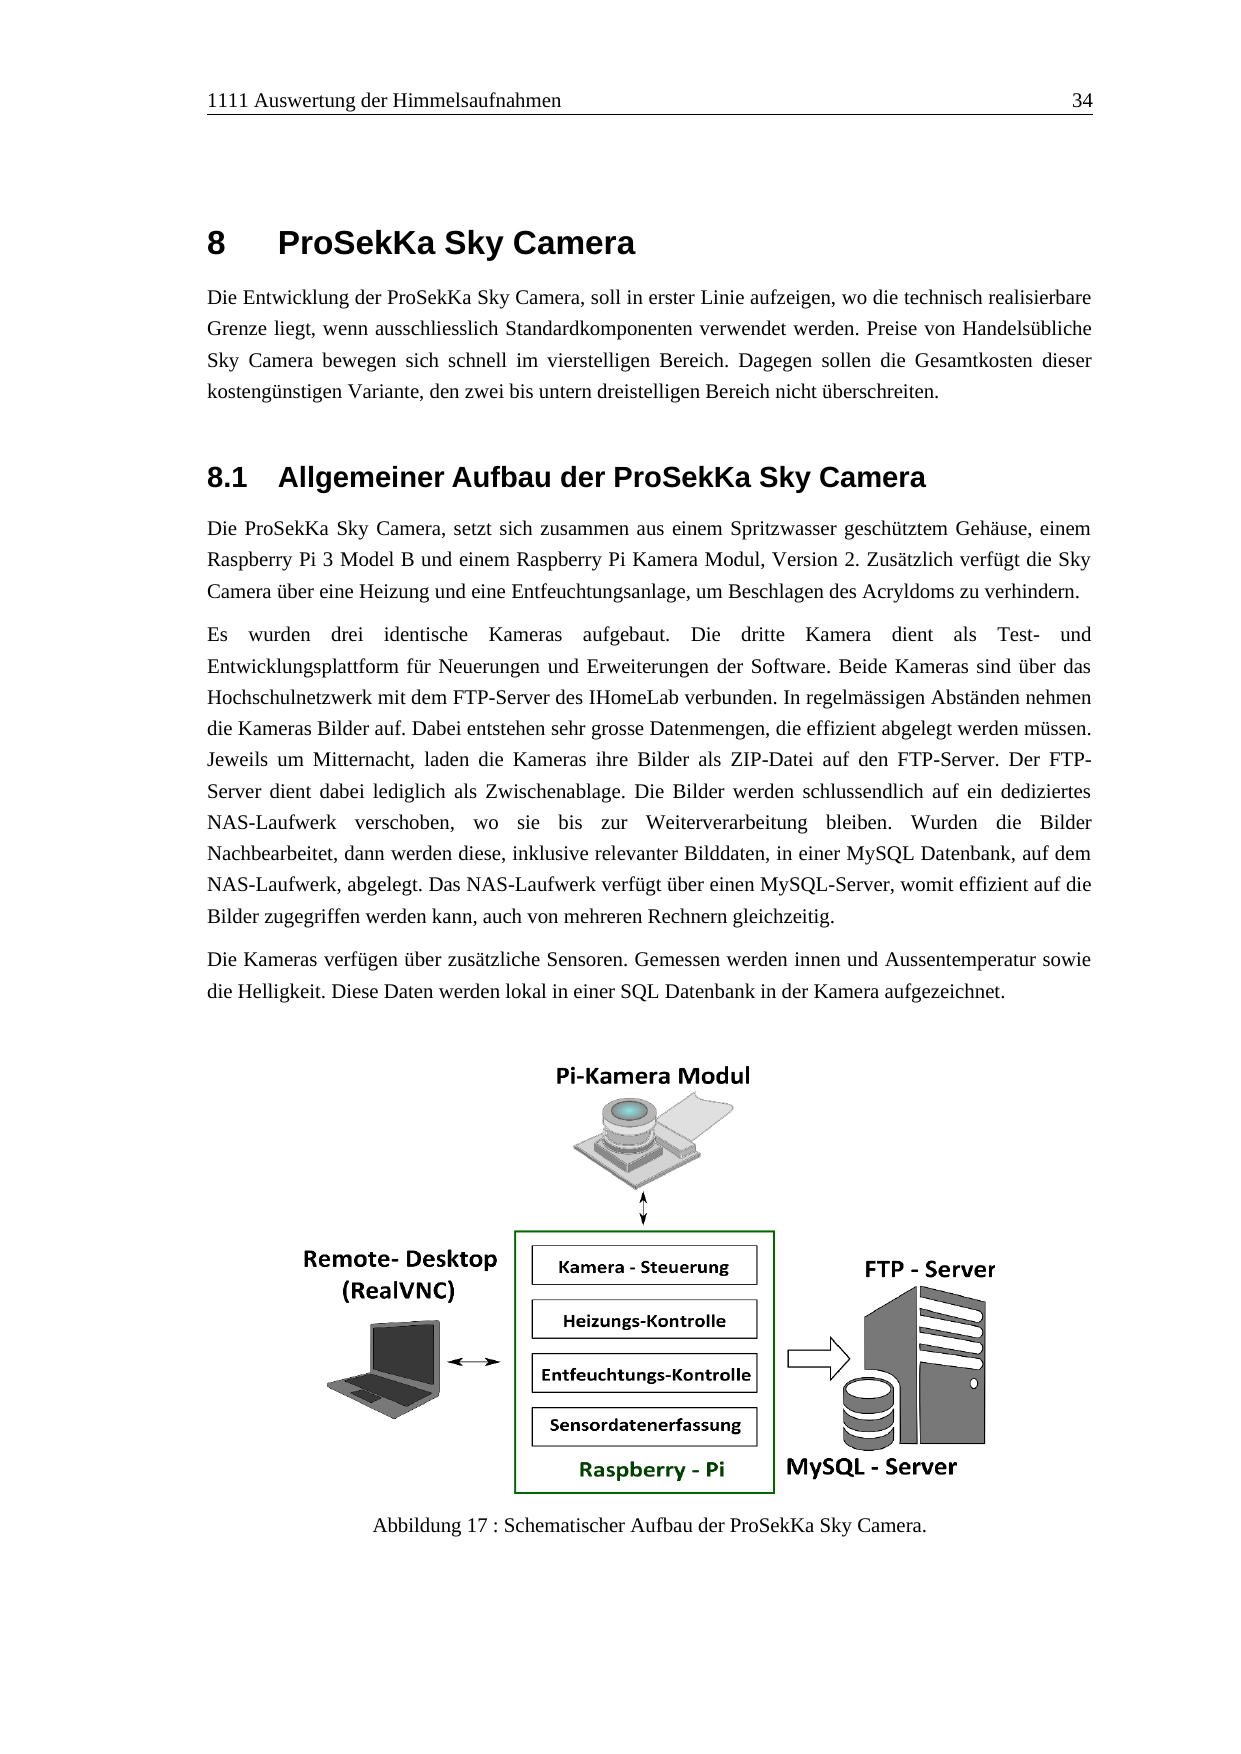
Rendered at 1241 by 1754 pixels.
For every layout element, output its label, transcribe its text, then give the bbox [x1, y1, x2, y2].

text Abbildung 17 : Schematischer Aufbau der ProSekKa Sky Camera. [207, 1513, 1093, 1537]
text Die Kameras verfügen über zusätzliche Sensoren. Gemessen werden innen und Aussentemperatur sowie die Helligkeit. Diese Daten werden lokal in einer SQL Datenbank in der Kamera aufgezeichnet. [207, 947, 1093, 1003]
subtitle Allgemeiner Aufbau der ProSekKa Sky Camera [207, 460, 1093, 494]
text Es wurden drei identische Kameras aufgebaut. Die dritte Kamera dient als Test- und Entwicklungsplattform für Neuerungen und Erweiterungen der Software. Beide Kameras sind über das Hochschulnetzwerk mit dem FTP-Server des IHomeLab verbunden. In regelmässigen Abständen nehmen die Kameras Bilder auf. Dabei entstehen sehr grosse Datenmengen, die effizient abgelegt werden müssen. Jeweils um Mitternacht, laden die Kameras ihre Bilder als ZIP-Datei auf den FTP-Server. Der FTP-Server dient dabei lediglich als Zwischenablage. Die Bilder werden schlussendlich auf ein dediziertes NAS-Laufwerk verschoben, wo sie bis zur Weiterverarbeitung bleiben. Wurden die Bilder Nachbearbeitet, dann werden diese, inklusive relevanter Bilddaten, in einer MySQL Datenbank, auf dem NAS-Laufwerk, abgelegt. Das NAS-Laufwerk verfügt über einen MySQL-Server, womit effizient auf die Bilder zugegriffen werden kann, auch von mehreren Rechnern gleichzeitig. [207, 622, 1093, 928]
text Die Entwicklung der ProSekKa Sky Camera, soll in erster Linie aufzeigen, wo die technisch realisierbare Grenze liegt, wenn ausschliesslich Standardkomponenten verwendet werden. Preise von Handelsübliche Sky Camera bewegen sich schnell im vierstelligen Bereich. Dagegen sollen die Gesamtkosten dieser kostengünstigen Variante, den zwei bis untern dreistelligen Bereich nicht überschreiten. [207, 285, 1093, 403]
subtitle ProSekKa Sky Camera [207, 223, 1093, 261]
picture [304, 1066, 995, 1494]
text Die ProSekKa Sky Camera, setzt sich zusammen aus einem Spritzwasser geschütztem Gehäuse, einem Raspberry Pi 3 Model B und einem Raspberry Pi Kamera Modul, Version 2. Zusätzlich verfügt die Sky Camera über eine Heizung und eine Entfeuchtungsanlage, um Beschlagen des Acryldoms zu verhindern. [207, 516, 1093, 603]
